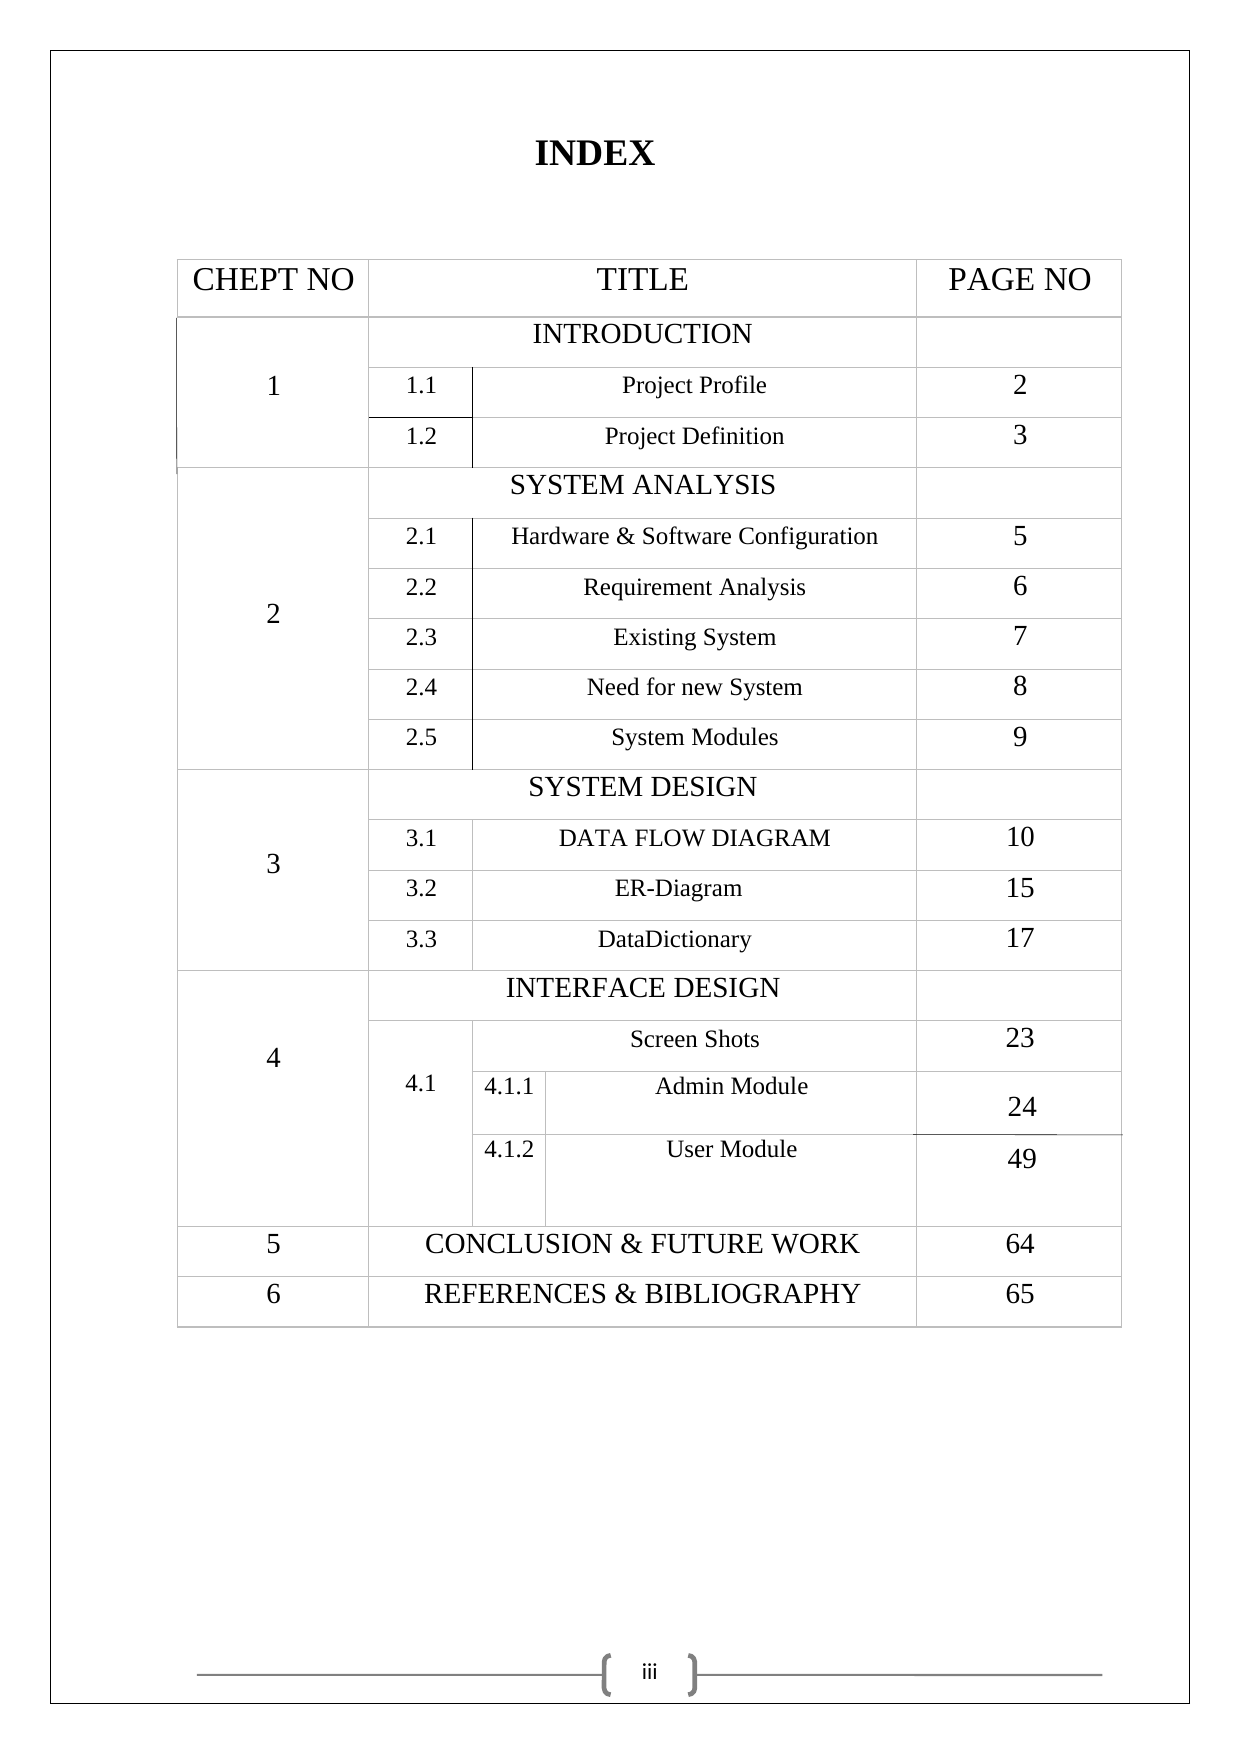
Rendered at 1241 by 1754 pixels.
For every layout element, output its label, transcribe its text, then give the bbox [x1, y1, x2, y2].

table_cell 5 [178, 1227, 368, 1276]
table_cell 4.1 [369, 1021, 472, 1226]
table_cell 8 [917, 670, 1121, 719]
table_cell Requirement Analysis [473, 569, 916, 618]
table_cell 2.5 [369, 720, 472, 769]
table_cell User Module [546, 1135, 916, 1226]
table_cell 2.3 [369, 619, 472, 668]
table_cell Screen Shots [473, 1021, 916, 1071]
table_cell SYSTEM ANALYSIS [369, 468, 916, 518]
table_cell 1 [177, 318, 368, 467]
table_cell [917, 770, 1121, 819]
table_cell 3 [178, 770, 368, 970]
table_cell 2.2 [369, 569, 472, 618]
table_cell 64 [917, 1227, 1121, 1276]
table_cell DataDictionary [473, 921, 916, 970]
table_cell ER-Diagram [473, 871, 916, 920]
table_cell 2.1 [369, 519, 472, 568]
table_cell 7 [917, 619, 1121, 668]
table_cell Need for new System [473, 670, 916, 719]
table_cell 4.1.1 [473, 1072, 545, 1134]
table_cell 6 [178, 1277, 368, 1326]
table_cell 24 49 [917, 1135, 1121, 1226]
table_cell 2.4 [369, 670, 472, 719]
table_cell 9 [917, 720, 1121, 769]
table_cell 3.3 [369, 921, 472, 970]
table_cell 2 [917, 368, 1121, 417]
table_cell 3.2 [369, 871, 472, 920]
table_cell Project Profile [473, 368, 916, 417]
table_cell INTRODUCTION [369, 318, 916, 367]
table_cell 1.1 [369, 368, 472, 417]
table_cell 3.1 [369, 820, 472, 870]
table_cell 4.1.2 [473, 1135, 545, 1226]
table_cell 3 [917, 418, 1121, 467]
table_cell 10 [917, 820, 1121, 870]
table_cell INTERFACE DESIGN [369, 971, 916, 1020]
table_cell 4 [178, 971, 368, 1226]
table_cell 24 49 [917, 1072, 1121, 1134]
table_cell 5 [917, 519, 1121, 568]
table_cell [917, 468, 1121, 518]
table_cell Admin Module [546, 1072, 916, 1134]
table_header PAGE NO [917, 260, 1121, 316]
table_header CHEPT NO [178, 260, 368, 316]
table_cell 6 [917, 569, 1121, 618]
table_cell 23 [917, 1021, 1121, 1071]
table_cell REFERENCES & BIBLIOGRAPHY [369, 1277, 916, 1326]
table_cell 17 [917, 921, 1121, 970]
table_cell 2 [178, 468, 368, 769]
table_cell 15 [917, 871, 1121, 920]
table_cell [917, 318, 1121, 367]
table_cell CONCLUSION & FUTURE WORK [369, 1227, 916, 1276]
table_cell System Modules [473, 720, 916, 769]
table_cell [917, 971, 1121, 1020]
table_header TITLE [369, 260, 916, 316]
table_cell Existing System [473, 619, 916, 668]
text INDEX [256, 131, 933, 174]
table_cell DATA FLOW DIAGRAM [473, 820, 916, 870]
table_cell Project Definition [473, 418, 916, 467]
table_cell SYSTEM DESIGN [369, 770, 916, 819]
table_cell 65 [917, 1277, 1121, 1326]
table_cell 1.2 [369, 418, 472, 467]
table_cell Hardware & Software Configuration [473, 519, 916, 568]
